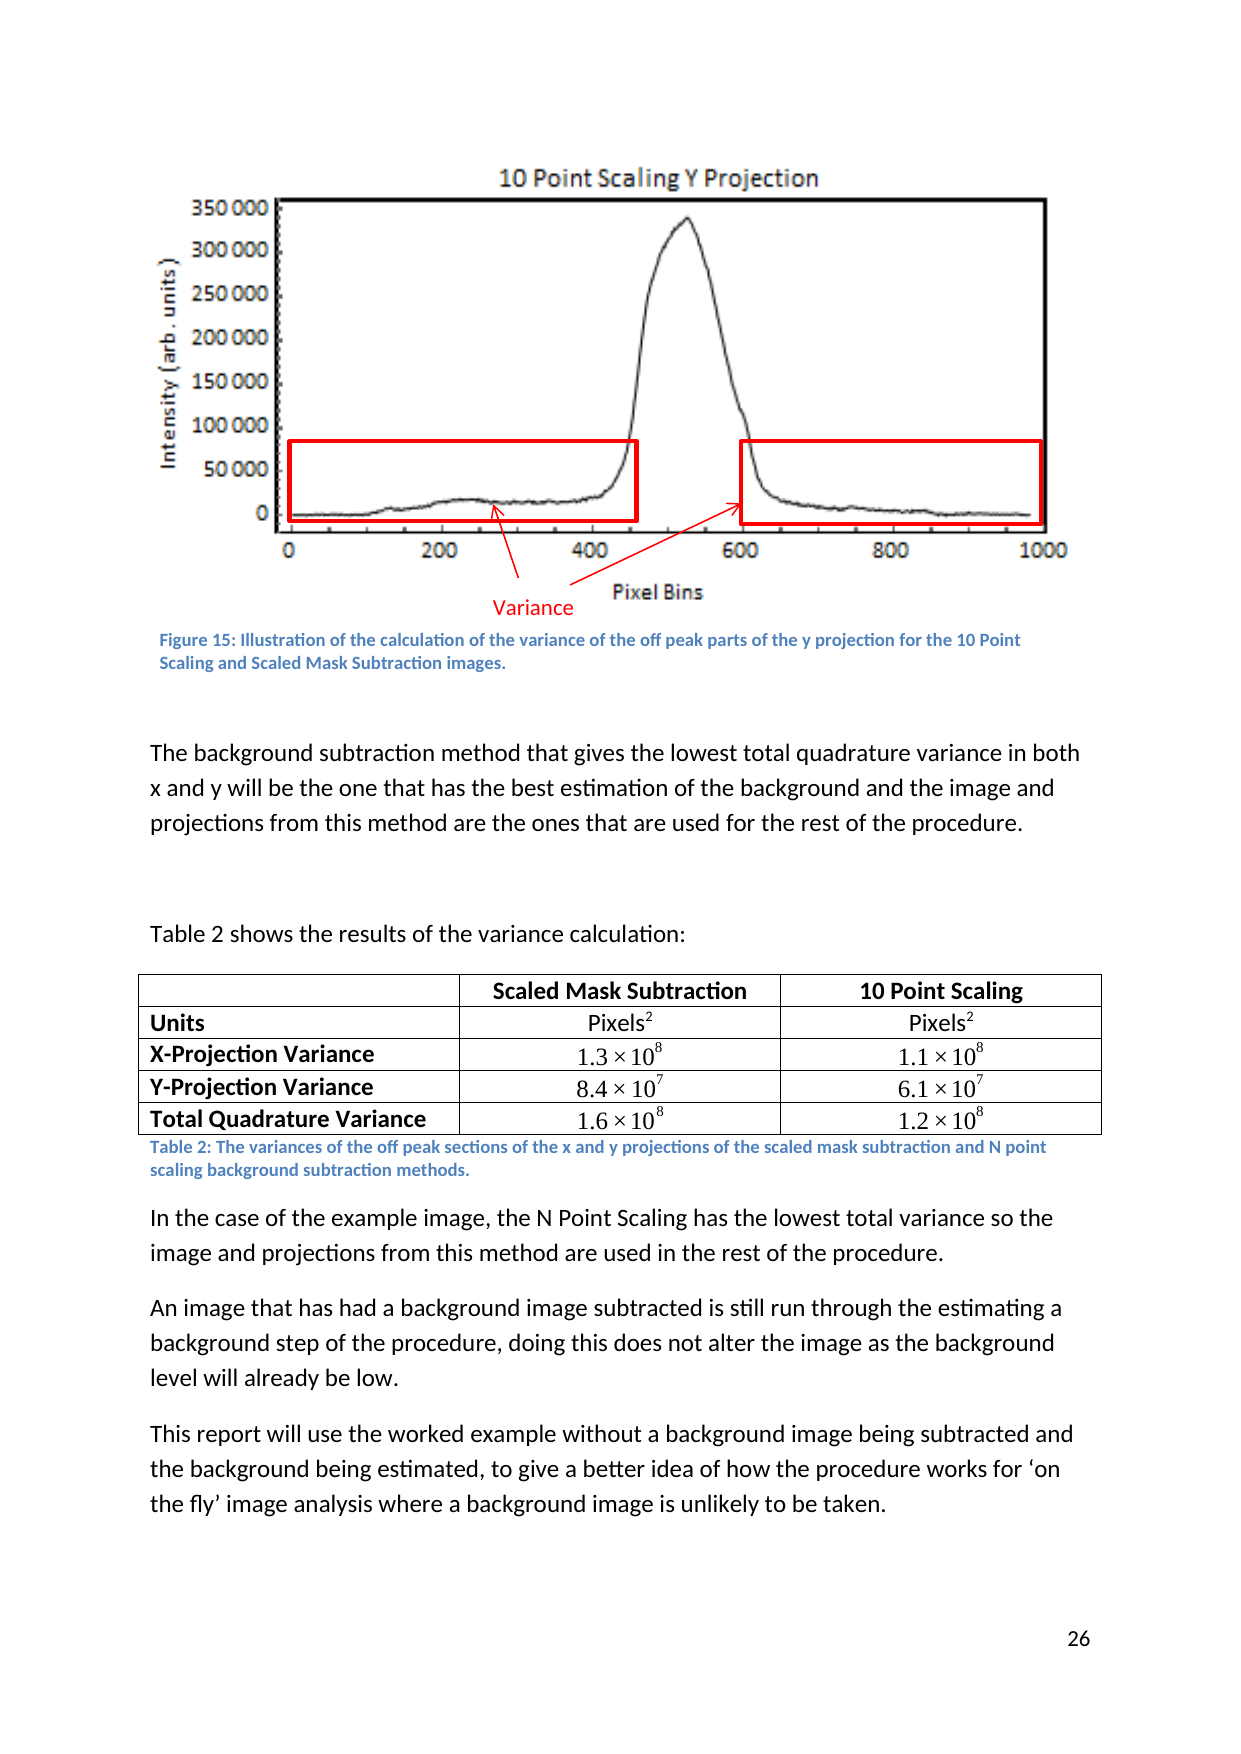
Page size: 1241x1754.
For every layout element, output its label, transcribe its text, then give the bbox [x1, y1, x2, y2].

table_cell [460, 1071, 780, 1102]
table_header 10 Point Scaling [781, 975, 1101, 1006]
table_cell [781, 1039, 1101, 1070]
table_cell [460, 1103, 780, 1134]
text This report will use the worked example without a background image being subtracted and the background being estimated, to give a better idea of how the procedure works for ‘on the fly’ image analysis where a background image is unlikely to be taken. [150, 1418, 1090, 1519]
text In the case of the example image, the N Point Scaling has the lowest total variance so the image and projections from this method are used in the rest of the procedure. [150, 1202, 1090, 1267]
text Table 2: The variances of the off peak sections of the x and y projections of the scaled mask subtraction and N point scaling background subtraction methods. [150, 1135, 1090, 1181]
picture [155, 161, 1070, 611]
table_header [139, 975, 459, 1006]
table_cell [781, 1103, 1101, 1134]
table_cell Total Quadrature Variance [139, 1103, 459, 1134]
table_cell Pixels2 [781, 1007, 1101, 1037]
table_cell [781, 1071, 1101, 1102]
table_cell [460, 1039, 780, 1070]
table_cell Y-Projection Variance [139, 1071, 459, 1102]
text The background subtraction method that gives the lowest total quadrature variance in both x and y will be the one that has the best estimation of the background and the image and projections from this method are the ones that are used for the rest of the procedure. [150, 737, 1090, 837]
table_cell X-Projection Variance [139, 1039, 459, 1070]
text An image that has had a background image subtracted is still run through the estimating a background step of the procedure, doing this does not alter the image as the background level will already be low. [150, 1293, 1090, 1393]
table_cell Units [139, 1007, 459, 1037]
table_cell Pixels2 [460, 1007, 780, 1037]
table_header Scaled Mask Subtraction [460, 975, 780, 1006]
text Table 2 shows the results of the variance calculation: [150, 918, 1090, 949]
